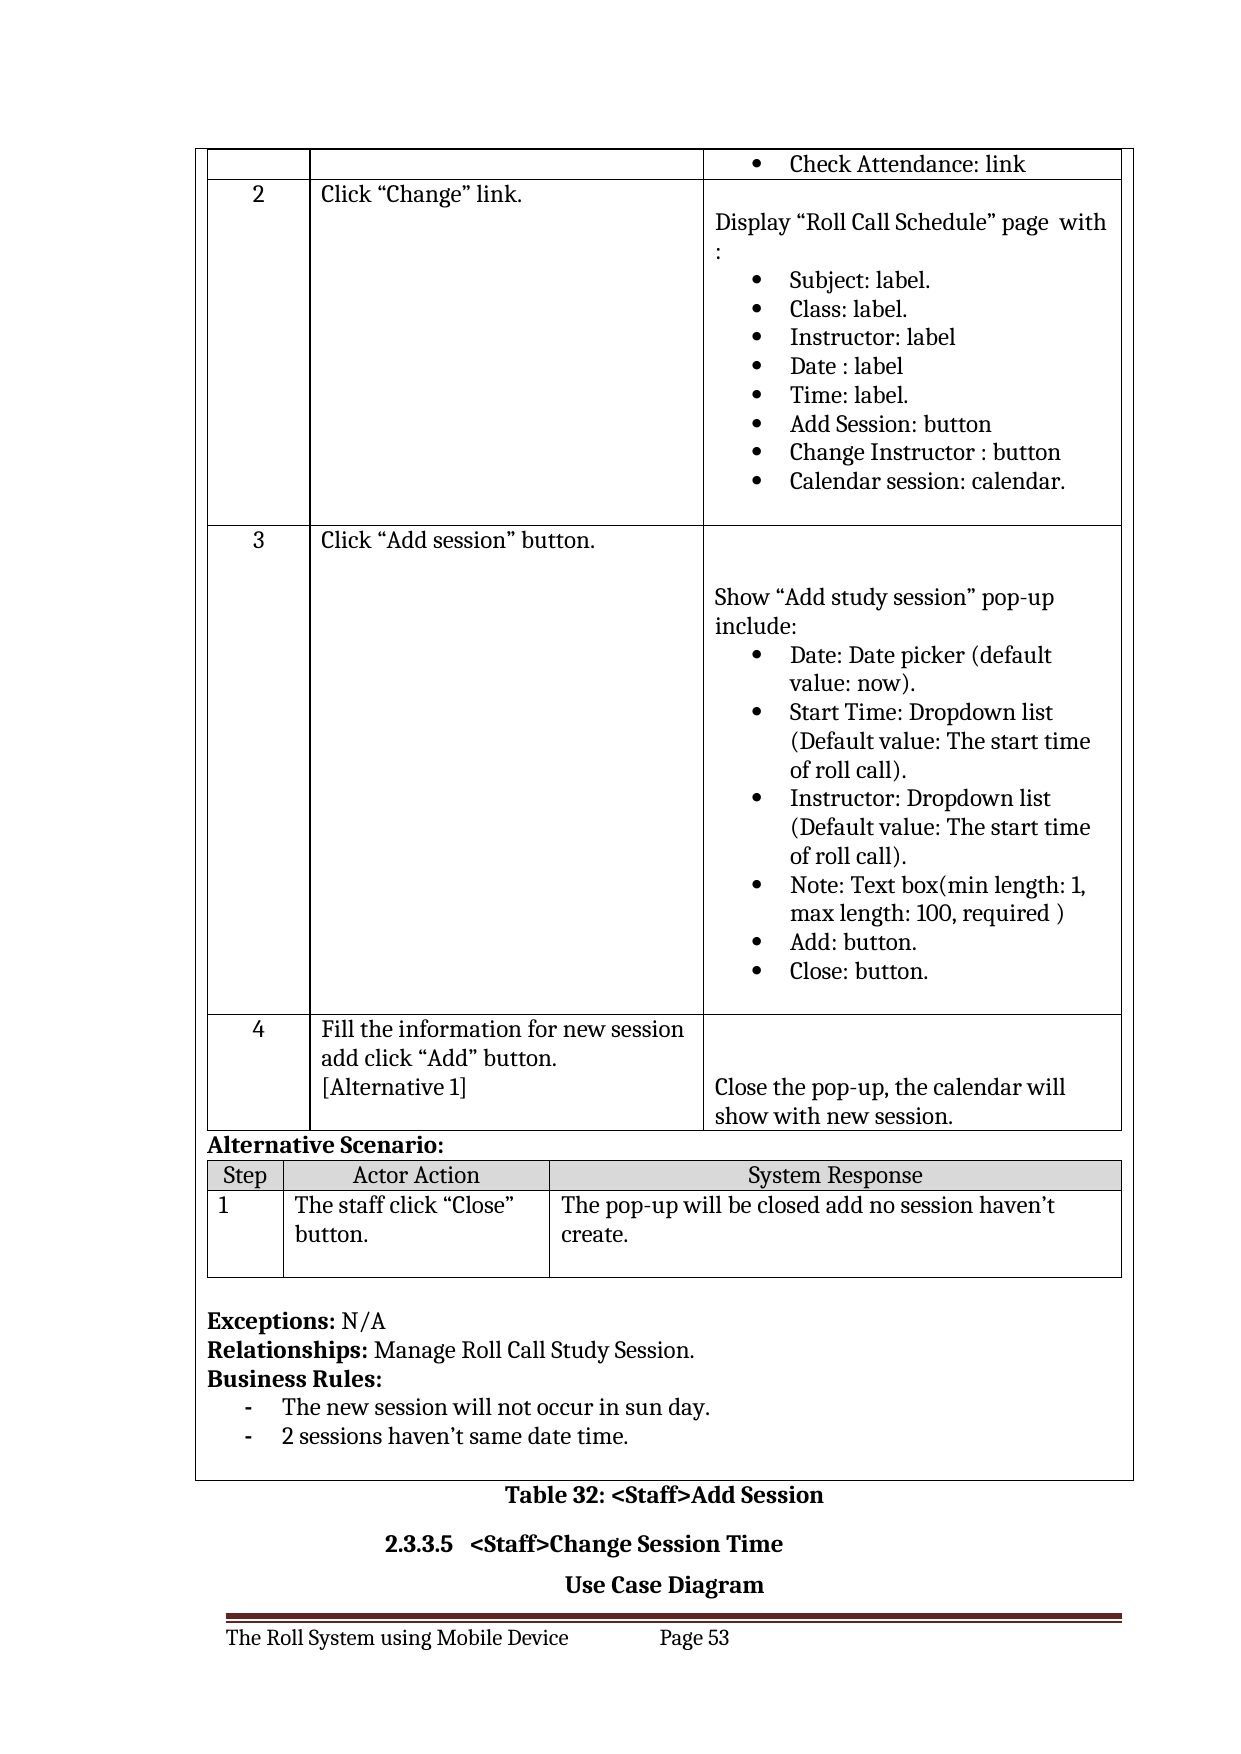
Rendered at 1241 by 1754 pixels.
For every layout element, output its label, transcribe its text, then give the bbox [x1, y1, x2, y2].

text Table 32: <Staff>Add Session [207, 1481, 1122, 1509]
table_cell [196, 149, 1133, 1479]
subtitle Use Case Diagram [207, 1571, 1122, 1600]
subtitle <Staff>Change Session Time [385, 1530, 1122, 1559]
